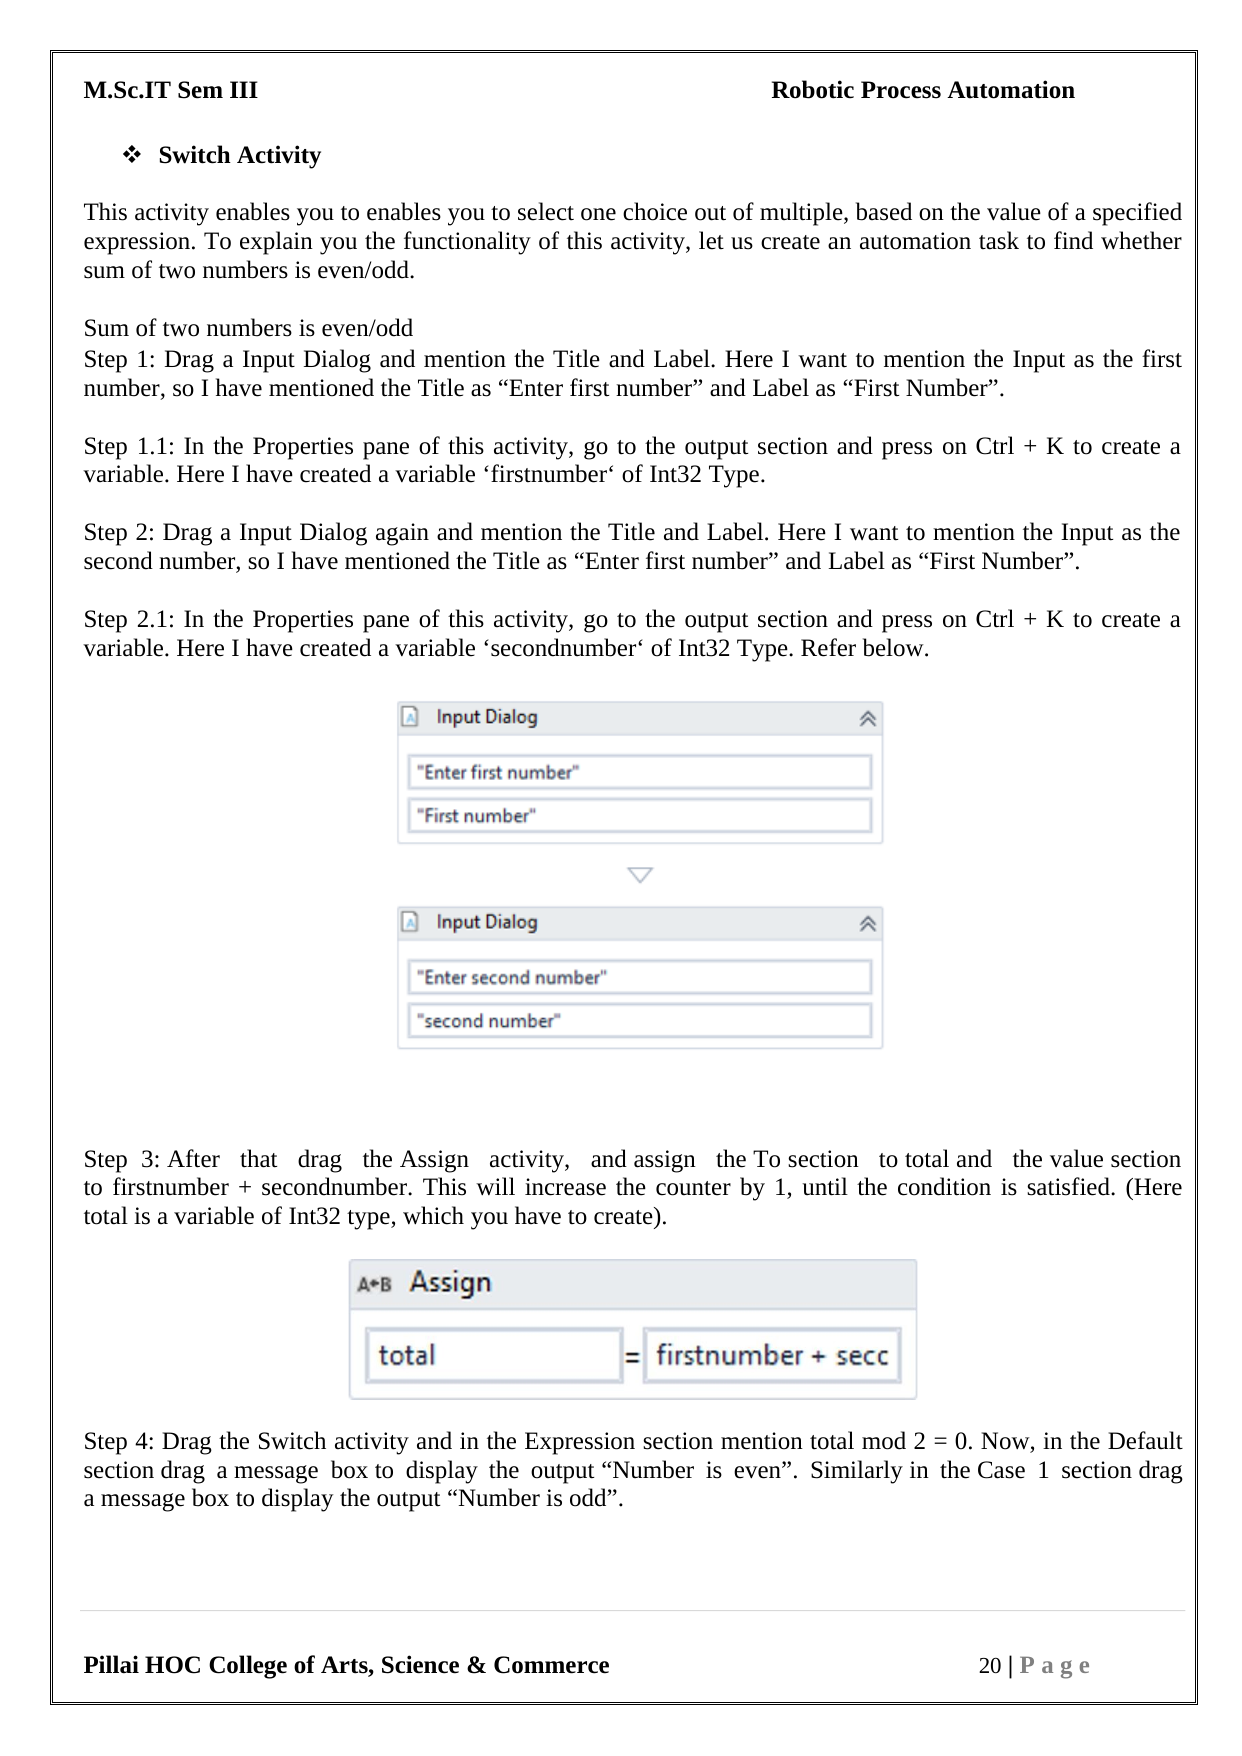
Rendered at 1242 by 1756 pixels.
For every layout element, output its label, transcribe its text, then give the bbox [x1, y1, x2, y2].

picture [348, 1259, 918, 1400]
text This activity enables you to enables you to select one choice out of multiple, based on the value of a specified expression. To explain you the functionality of this activity, let us create an automation task to find whether sum of two numbers is even/odd. [83, 197, 1183, 284]
text Step 2: Drag a Input Dialog again and mention the Title and Label. Here I want to mention the Input as the second number, so I have mentioned the Title as “Enter first number” and Label as “First Number”. [83, 517, 1183, 575]
text Step 1: Drag a Input Dialog and mention the Title and Label. Here I want to mention the Input as the first number, so I have mentioned the Title as “Enter first number” and Label as “First Number”. [83, 344, 1183, 401]
text Sum of two numbers is even/odd [83, 313, 1195, 342]
text Step 3: After that drag the Assign activity, and assign the To section to total and the value section to firstnumber + secondnumber. This will increase the counter by 1, until the condition is satisfied. (Here total is a variable of Int32 type, which you have to create). [83, 1144, 1184, 1230]
text Step 2.1: In the Properties pane of this activity, go to the output section and press on Ctrl + K to create a variable. Here I have created a variable ‘secondnumber‘ of Int32 Type. Refer below. [83, 604, 1184, 662]
text Step 1.1: In the Properties pane of this activity, go to the output section and press on Ctrl + K to create a variable. Here I have created a variable ‘firstnumber‘ of Int32 Type. [83, 431, 1184, 488]
picture [396, 700, 885, 1051]
text Step 4: Drag the Switch activity and in the Expression section mention total mod 2 = 0. Now, in the Default section drag a message box to display the output “Number is even”. Similarly in the Case 1 section drag a message box to display the output “Number is odd”. [83, 1426, 1184, 1512]
subtitle Switch Activity [121, 140, 1195, 168]
